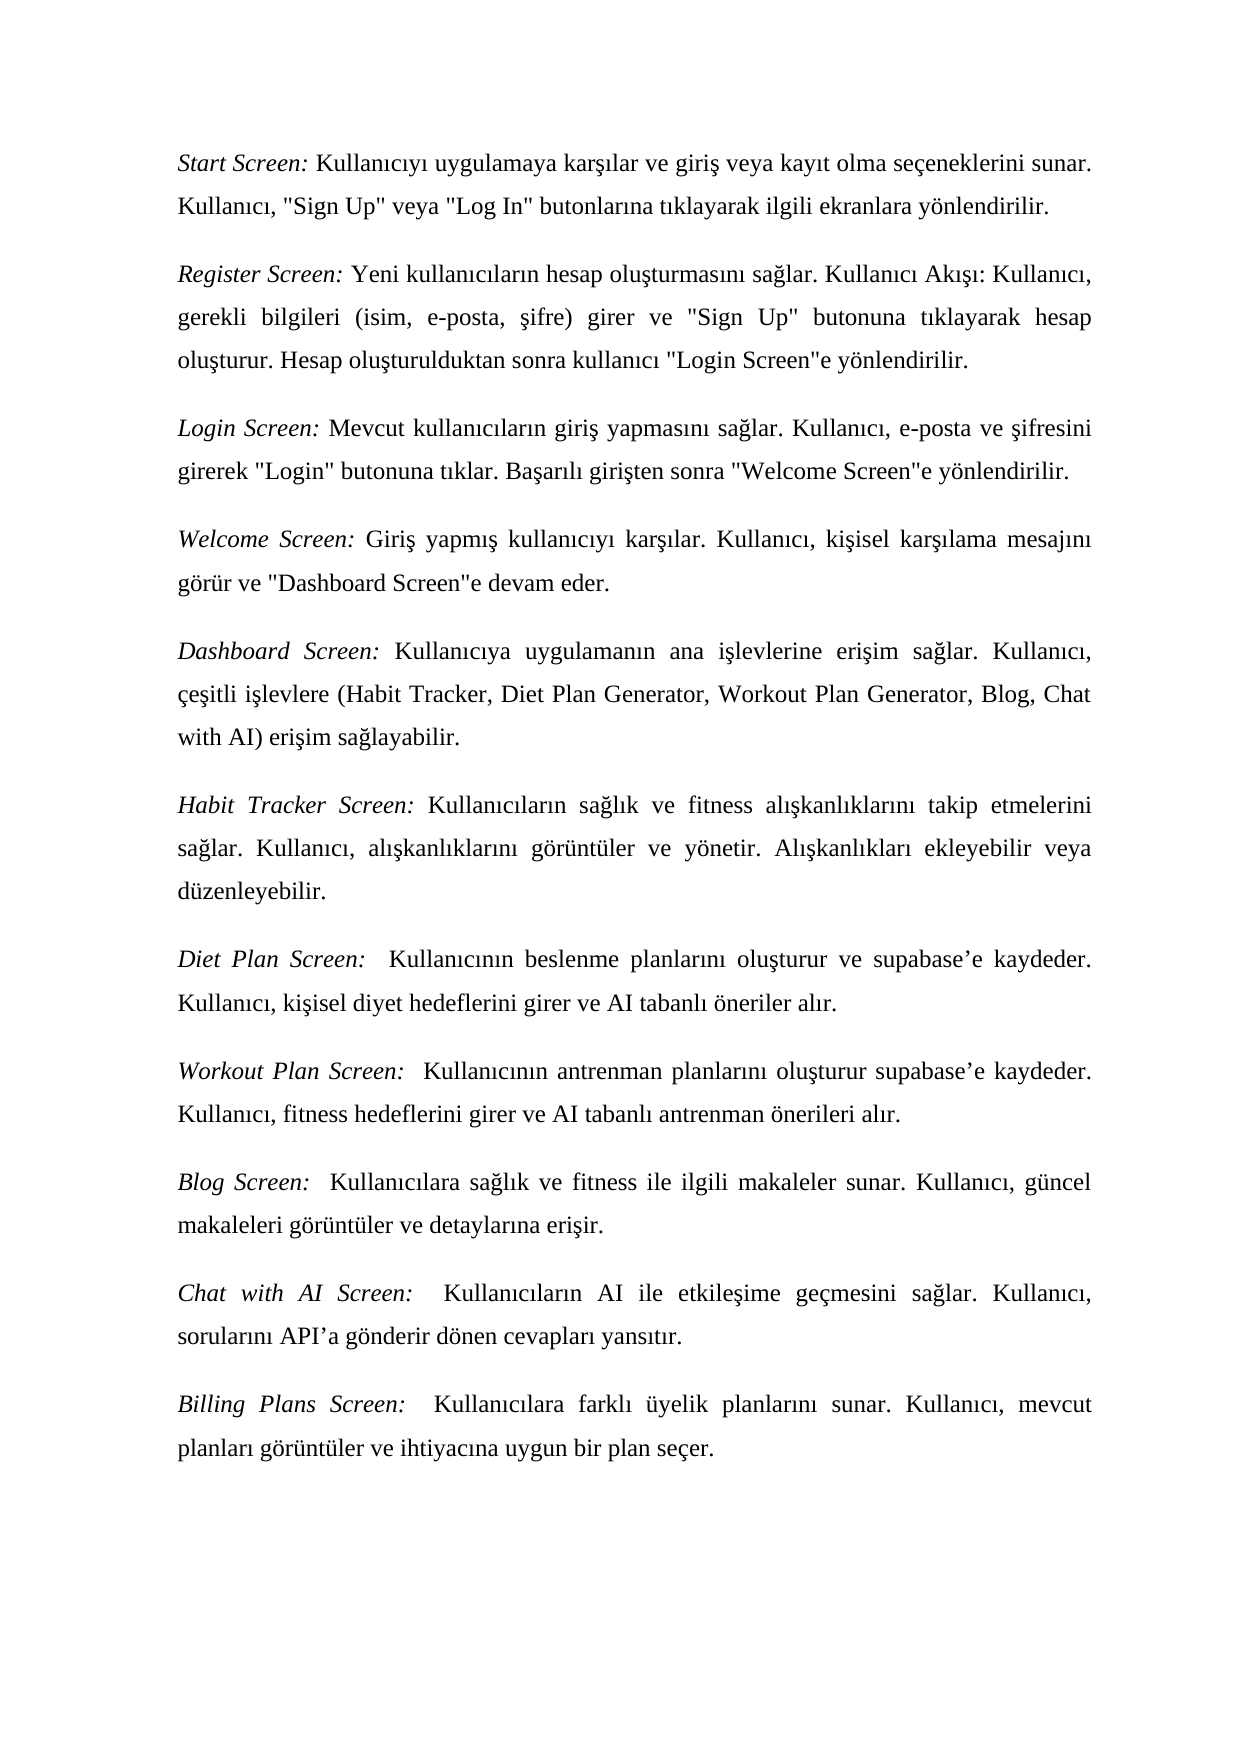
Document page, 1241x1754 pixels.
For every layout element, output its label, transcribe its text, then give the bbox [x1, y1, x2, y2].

text Welcome Screen: Giriş yapmış kullanıcıyı karşılar. Kullanıcı, kişisel karşılama mesajını görür ve "Dashboard Screen"e devam eder. [177, 524, 1092, 596]
text Start Screen: Kullanıcıyı uygulamaya karşılar ve giriş veya kayıt olma seçeneklerini sunar. Kullanıcı, "Sign Up" veya "Log In" butonlarına tıklayarak ilgili ekranlara yönlendirilir. [177, 148, 1092, 219]
text Habit Tracker Screen: Kullanıcıların sağlık ve fitness alışkanlıklarını takip etmelerini sağlar. Kullanıcı, alışkanlıklarını görüntüler ve yönetir. Alışkanlıkları ekleyebilir veya düzenleyebilir. [177, 790, 1092, 905]
text Chat with AI Screen: Kullanıcıların AI ile etkileşime geçmesini sağlar. Kullanıcı, sorularını API’a gönderir dönen cevapları yansıtır. [177, 1278, 1092, 1350]
text Login Screen: Mevcut kullanıcıların giriş yapmasını sağlar. Kullanıcı, e-posta ve şifresini girerek "Login" butonuna tıklar. Başarılı girişten sonra "Welcome Screen"e yönlendirilir. [177, 413, 1092, 485]
text Diet Plan Screen: Kullanıcının beslenme planlarını oluşturur ve supabase’e kaydeder. Kullanıcı, kişisel diyet hedeflerini girer ve AI tabanlı öneriler alır. [177, 944, 1092, 1016]
text Workout Plan Screen: Kullanıcının antrenman planlarını oluşturur supabase’e kaydeder. Kullanıcı, fitness hedeflerini girer ve AI tabanlı antrenman önerileri alır. [177, 1056, 1092, 1128]
text Dashboard Screen: Kullanıcıya uygulamanın ana işlevlerine erişim sağlar. Kullanıcı, çeşitli işlevlere (Habit Tracker, Diet Plan Generator, Workout Plan Generator, Blog, Chat with AI) erişim sağlayabilir. [177, 636, 1092, 751]
text Billing Plans Screen: Kullanıcılara farklı üyelik planlarını sunar. Kullanıcı, mevcut planları görüntüler ve ihtiyacına uygun bir plan seçer. [177, 1389, 1092, 1461]
text Blog Screen: Kullanıcılara sağlık ve fitness ile ilgili makaleler sunar. Kullanıcı, güncel makaleleri görüntüler ve detaylarına erişir. [177, 1167, 1092, 1239]
text Register Screen: Yeni kullanıcıların hesap oluşturmasını sağlar. Kullanıcı Akışı: Kullanıcı, gerekli bilgileri (isim, e-posta, şifre) girer ve "Sign Up" butonuna tıklayarak hesap oluşturur. Hesap oluşturulduktan sonra kullanıcı "Login Screen"e yönlendirilir. [177, 259, 1092, 374]
